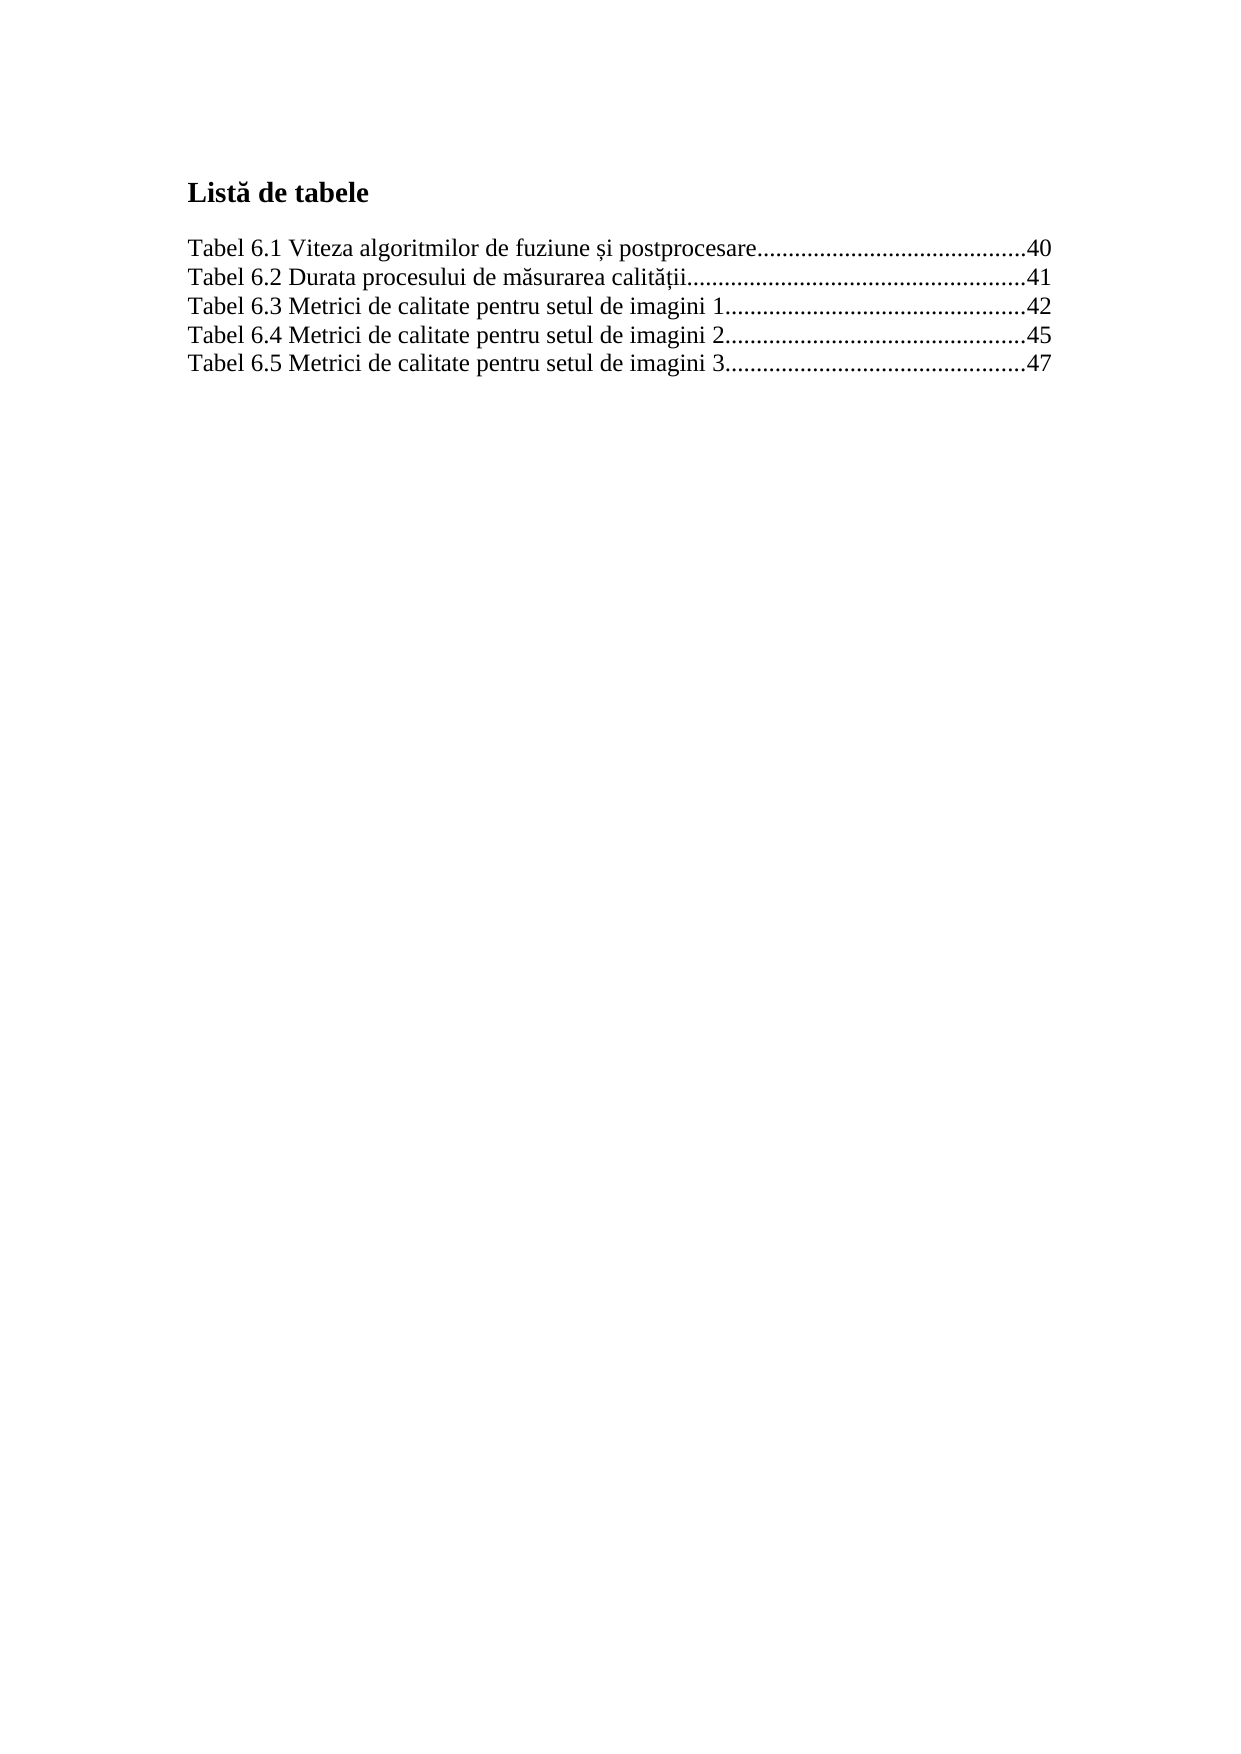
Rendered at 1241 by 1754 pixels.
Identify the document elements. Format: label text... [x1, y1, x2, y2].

subtitle Listă de tabele [187, 175, 1053, 208]
text Tabel 6.4 Metrici de calitate pentru setul de imagini 2 45 [187, 320, 1053, 348]
text Tabel 6.5 Metrici de calitate pentru setul de imagini 3 47 [187, 348, 1053, 377]
text Tabel 6.2 Durata procesului de măsurarea calității 41 [187, 262, 1053, 291]
text Tabel 6.3 Metrici de calitate pentru setul de imagini 1 42 [187, 291, 1053, 320]
text Tabel 6.1 Viteza algoritmilor de fuziune și postprocesare 40 [187, 233, 1053, 262]
